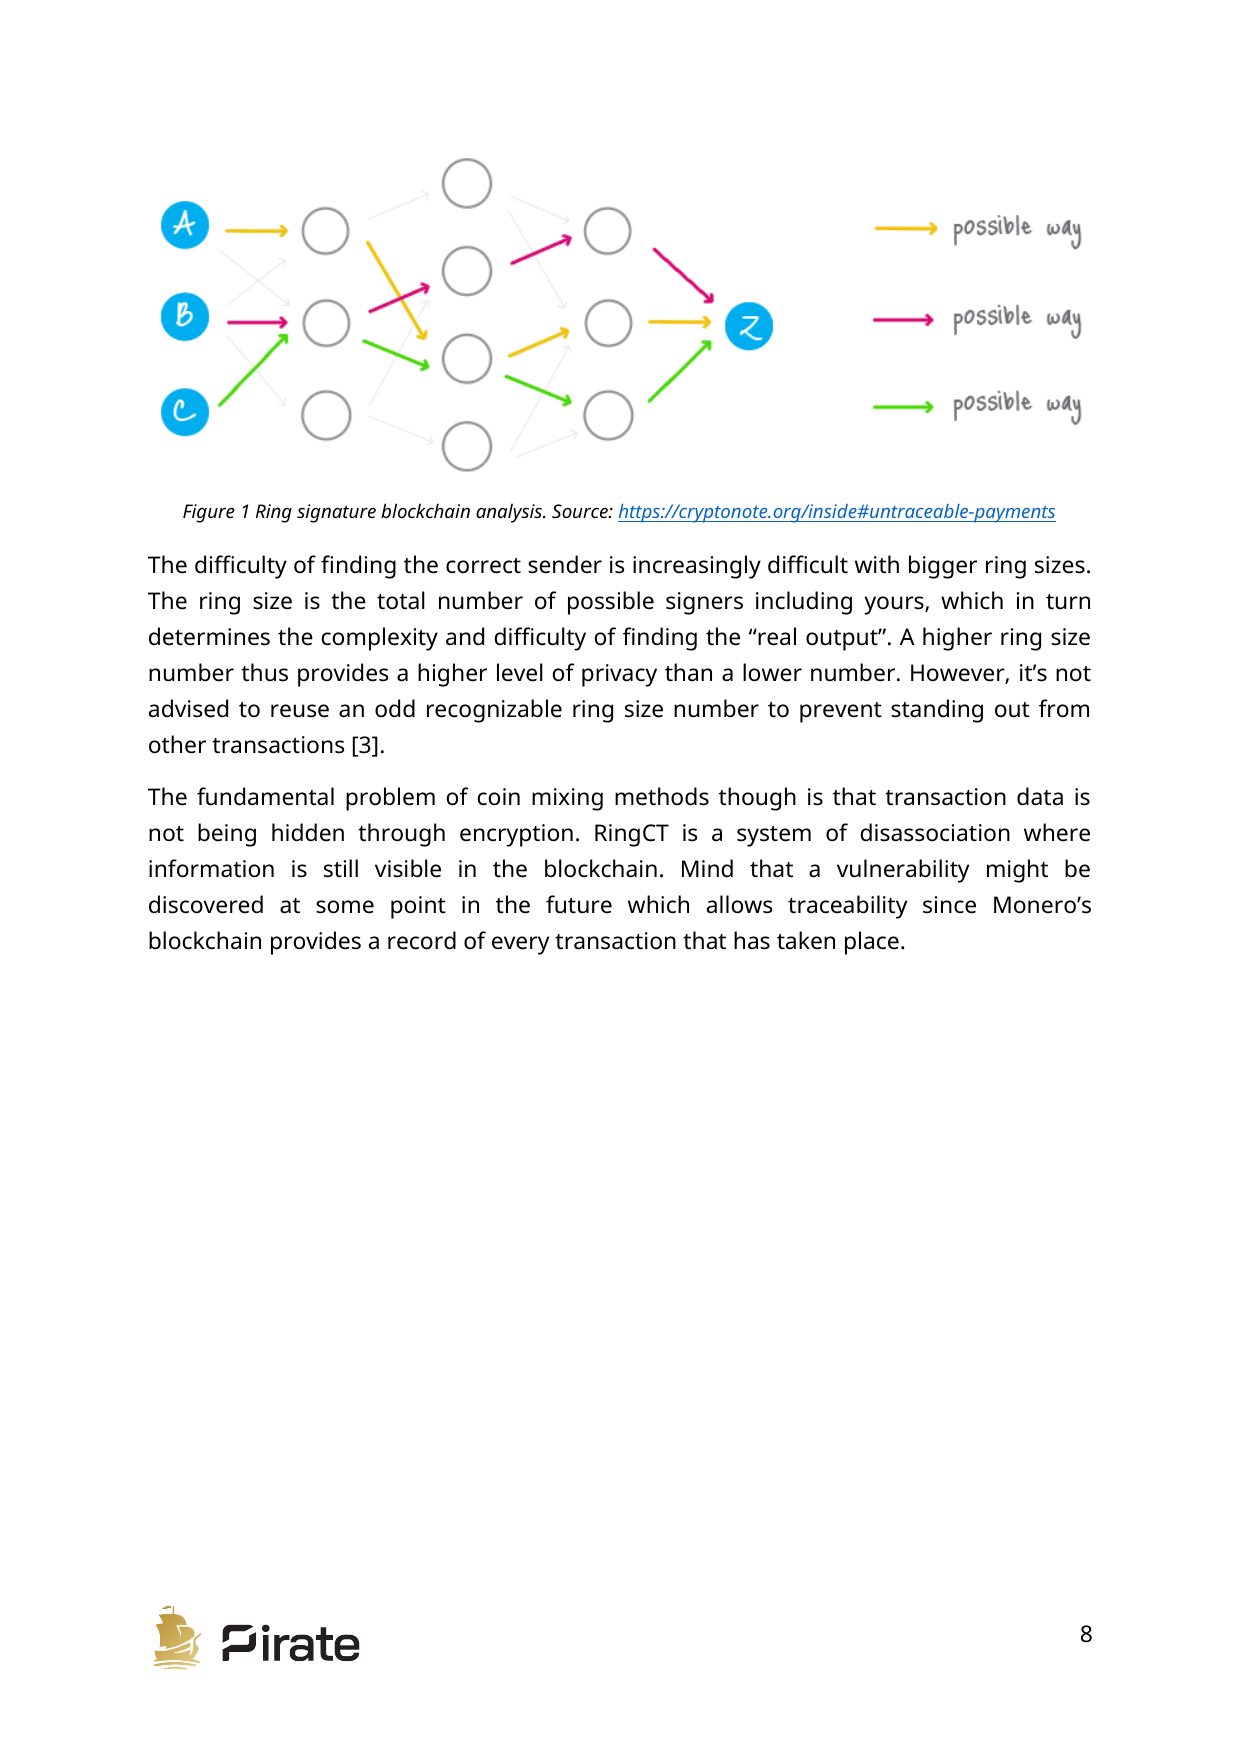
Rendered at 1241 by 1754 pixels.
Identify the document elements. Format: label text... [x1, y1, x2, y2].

picture [155, 147, 1085, 478]
text Figure 1 Ring signature blockchain analysis. Source: https://cryptonote.org/inside#untraceable-payments [148, 499, 1093, 524]
text The fundamental problem of coin mixing methods though is that transaction data is not being hidden through encryption. RingCT is a system of disassociation where information is still visible in the blockchain. Mind that a vulnerability might be discovered at some point in the future which allows traceability since Monero’s blockchain provides a record of every transaction that has taken place. [148, 781, 1093, 956]
picture [147, 1600, 368, 1678]
text The difficulty of finding the correct sender is increasingly difficult with bigger ring sizes. The ring size is the total number of possible signers including yours, which in turn determines the complexity and difficulty of finding the “real output”. A higher ring size number thus provides a higher level of privacy than a lower number. However, it’s not advised to reuse an odd recognizable ring size number to prevent standing out from other transactions [3]. [148, 549, 1093, 760]
